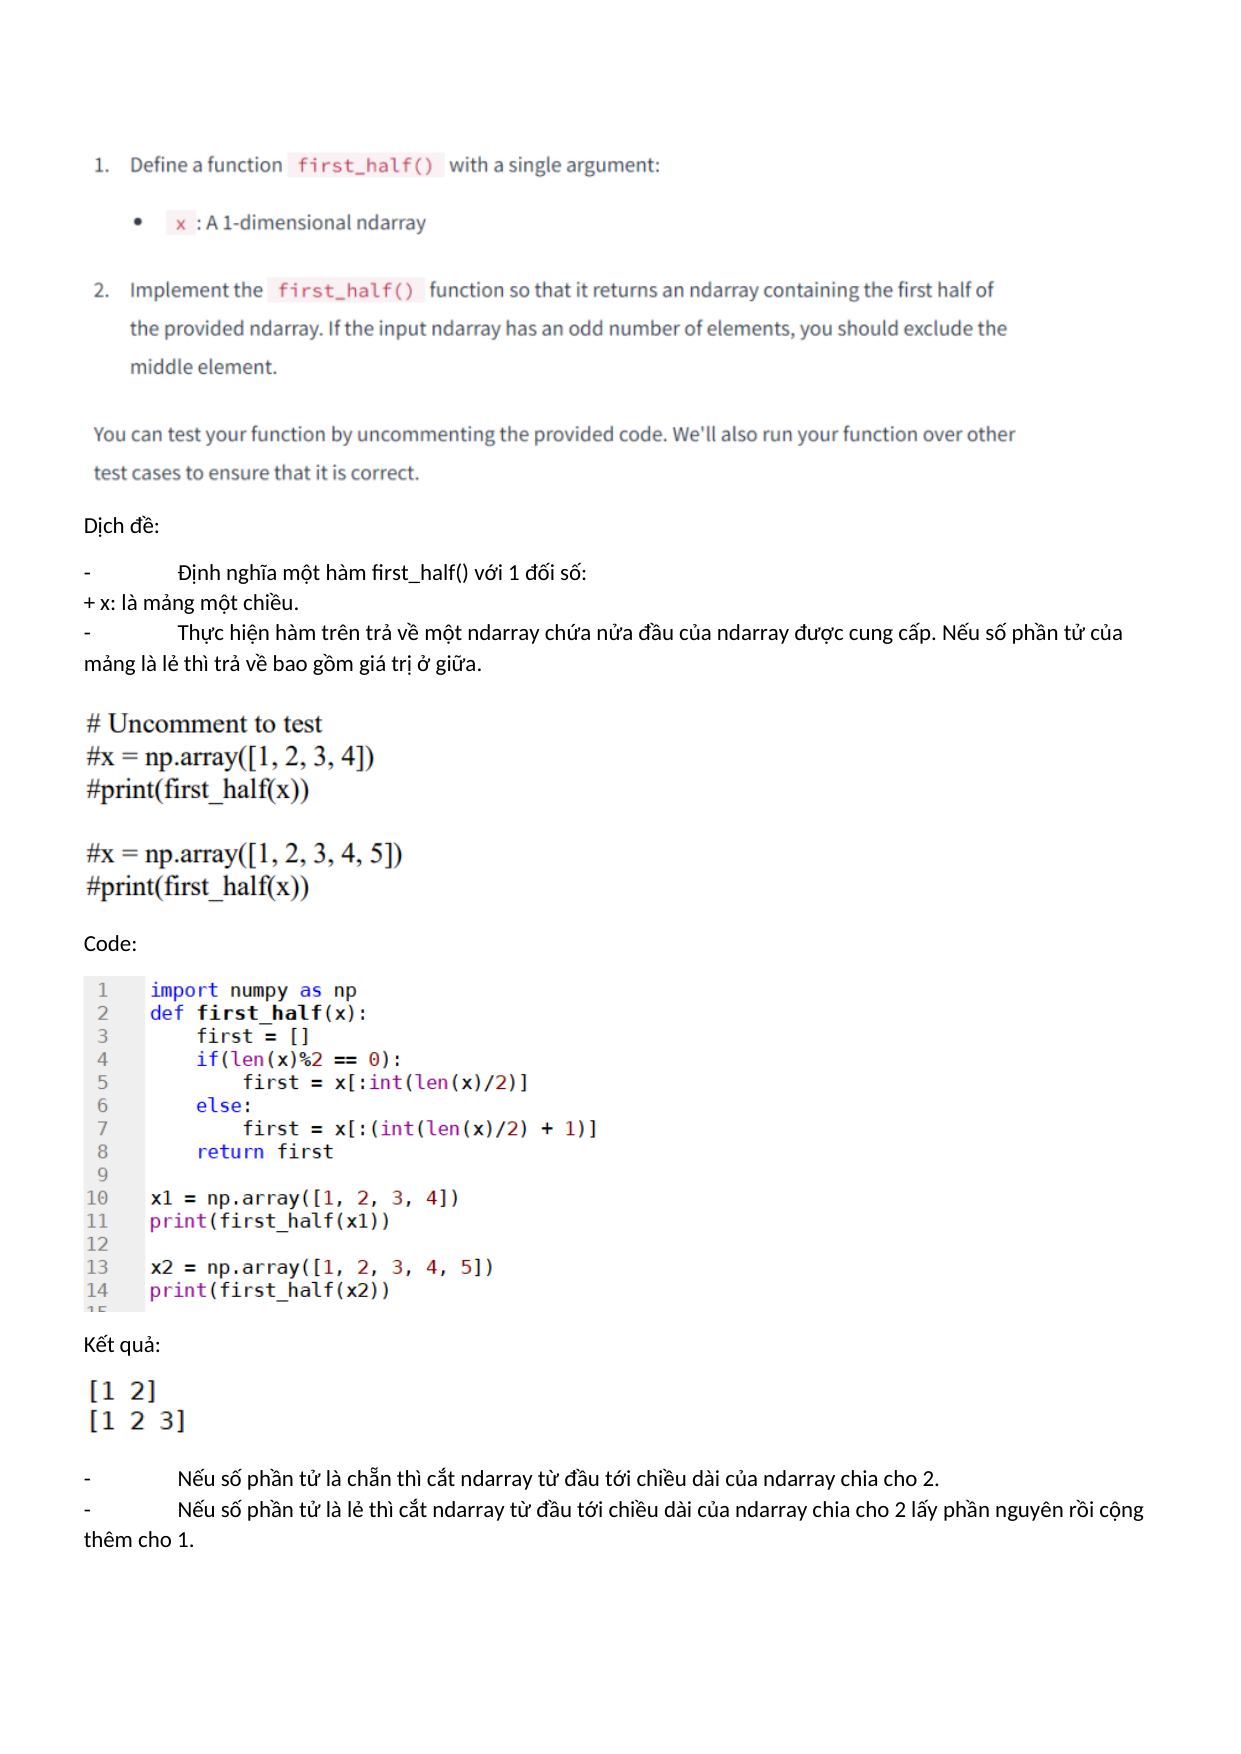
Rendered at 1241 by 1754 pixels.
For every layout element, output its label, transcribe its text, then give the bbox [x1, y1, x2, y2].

picture [83, 1376, 1058, 1446]
text Kết quả: [83, 1330, 1152, 1358]
text Dịch đề: [83, 511, 1152, 539]
list Nếu số phần tử là chẵn thì cắt ndarray từ đầu tới chiều dài của ndarray chia cho 2. [83, 1464, 1152, 1492]
list Thực hiện hàm trên trả về một ndarray chứa nửa đầu của ndarray được cung cấp. Nếu số phần tử của mảng là lẻ thì trả về bao gồm giá trị ở giữa. [83, 618, 1152, 677]
picture [83, 976, 1058, 1312]
picture [83, 695, 1058, 911]
list + x: là mảng một chiều. [83, 588, 1152, 616]
list Định nghĩa một hàm first_half() với 1 đối số: [83, 558, 1152, 586]
picture [83, 118, 1058, 493]
text Code: [83, 929, 1152, 958]
list Nếu số phần tử là lẻ thì cắt ndarray từ đầu tới chiều dài của ndarray chia cho 2 lấy phần nguyên rồi cộng thêm cho 1. [83, 1495, 1152, 1553]
